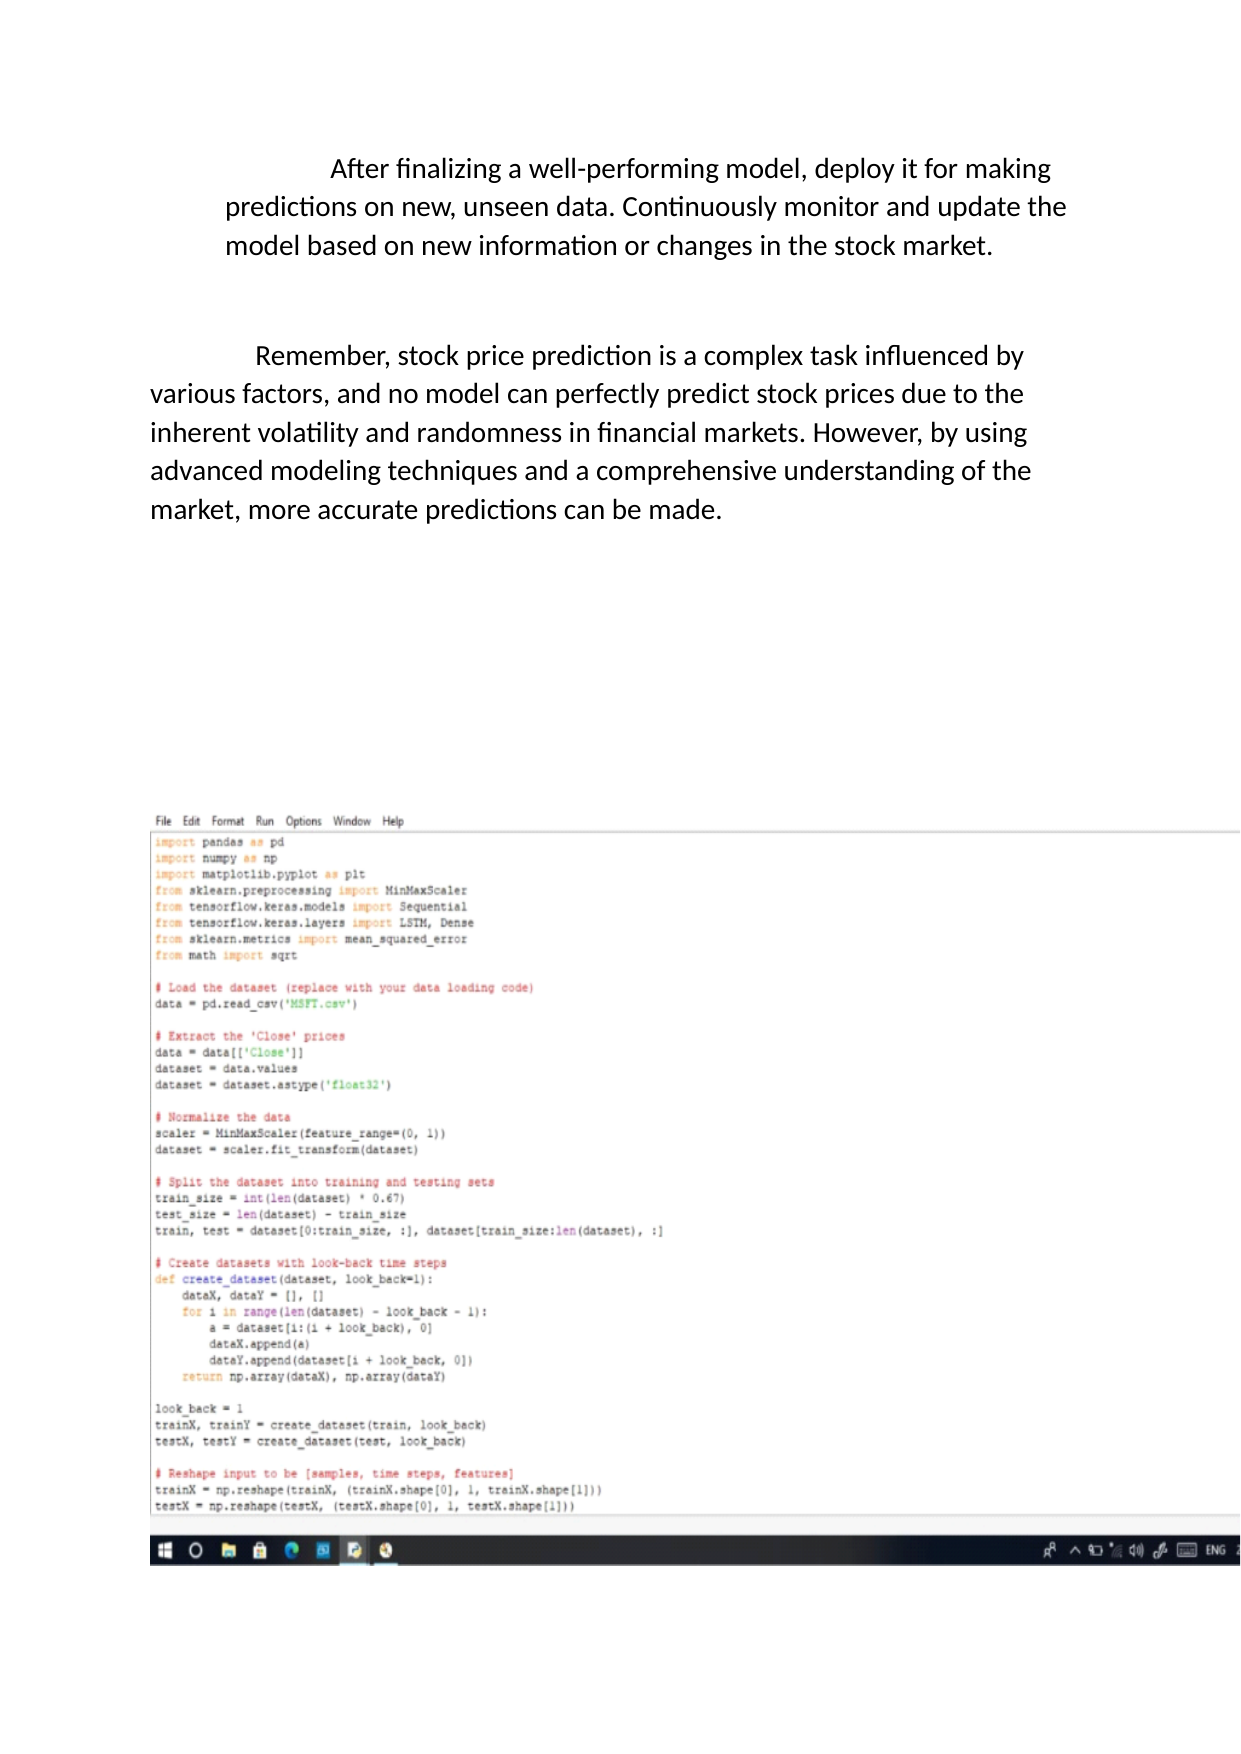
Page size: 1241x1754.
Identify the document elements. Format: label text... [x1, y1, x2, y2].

text After finalizing a well-performing model, deploy it for making predictions on new, unseen data. Continuously monitor and update the model based on new information or changes in the stock market. [225, 150, 1090, 262]
text Remember, stock price prediction is a complex task influenced by various factors, and no model can perfectly predict stock prices due to the inherent volatility and randomness in financial markets. However, by using advanced modeling techniques and a comprehensive understanding of the market, more accurate predictions can be made. [150, 337, 1090, 526]
